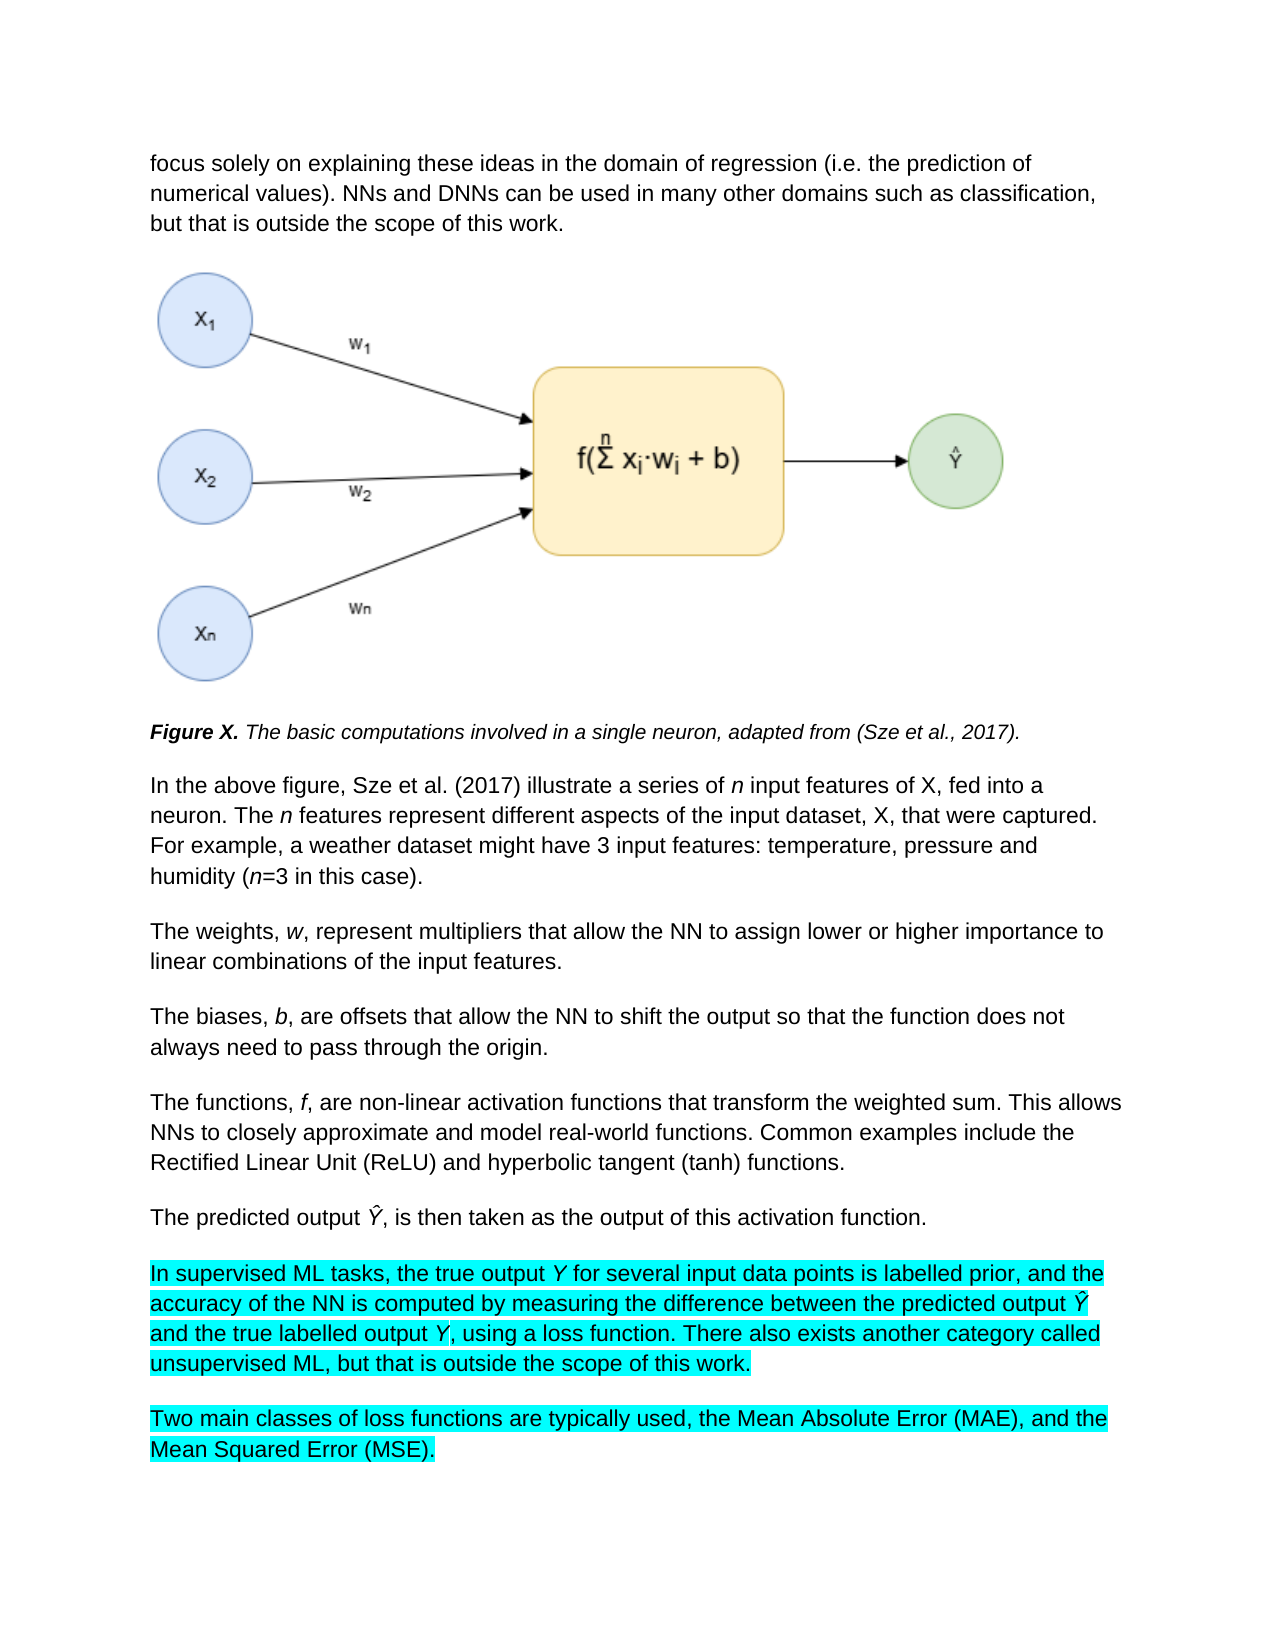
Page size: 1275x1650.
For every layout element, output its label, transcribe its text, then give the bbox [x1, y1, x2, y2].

text In the above figure, Sze et al. (2017) illustrate a series of n input features of X, fed into a neuron. The n features represent different aspects of the input dataset, X, that were captured. For example, a weather dataset might have 3 input features: temperature, pressure and humidity (n=3 in this case). [150, 772, 1125, 889]
text The weights, w, represent multipliers that allow the NN to assign lower or higher importance to linear combinations of the input features. [150, 918, 1125, 974]
text The biases, b, are offsets that allow the NN to shift the output so that the function does not always need to pass through the origin. [150, 1003, 1125, 1060]
picture [150, 265, 1013, 691]
text Figure X. The basic computations involved in a single neuron, adapted from (Sze et al., 2017). [150, 719, 1125, 743]
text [150, 150, 1125, 237]
text In supervised ML tasks, the true output Y for several input data points is labelled prior, and the accuracy of the NN is computed by measuring the difference between the predicted output Ŷ and the true labelled output Y, using a loss function. There also exists another category called unsupervised ML, but that is outside the scope of this work. [150, 1259, 1125, 1376]
text The functions, f, are non-linear activation functions that transform the weighted sum. This allows NNs to closely approximate and model real-world functions. Common examples include the Rectified Linear Unit (ReLU) and hyperbolic tangent (tanh) functions. [150, 1089, 1125, 1175]
text The predicted output Ŷ, is then taken as the output of this activation function. [150, 1204, 1125, 1231]
text Two main classes of loss functions are typically used, the Mean Absolute Error (MAE), and the Mean Squared Error (MSE). [150, 1405, 1125, 1462]
